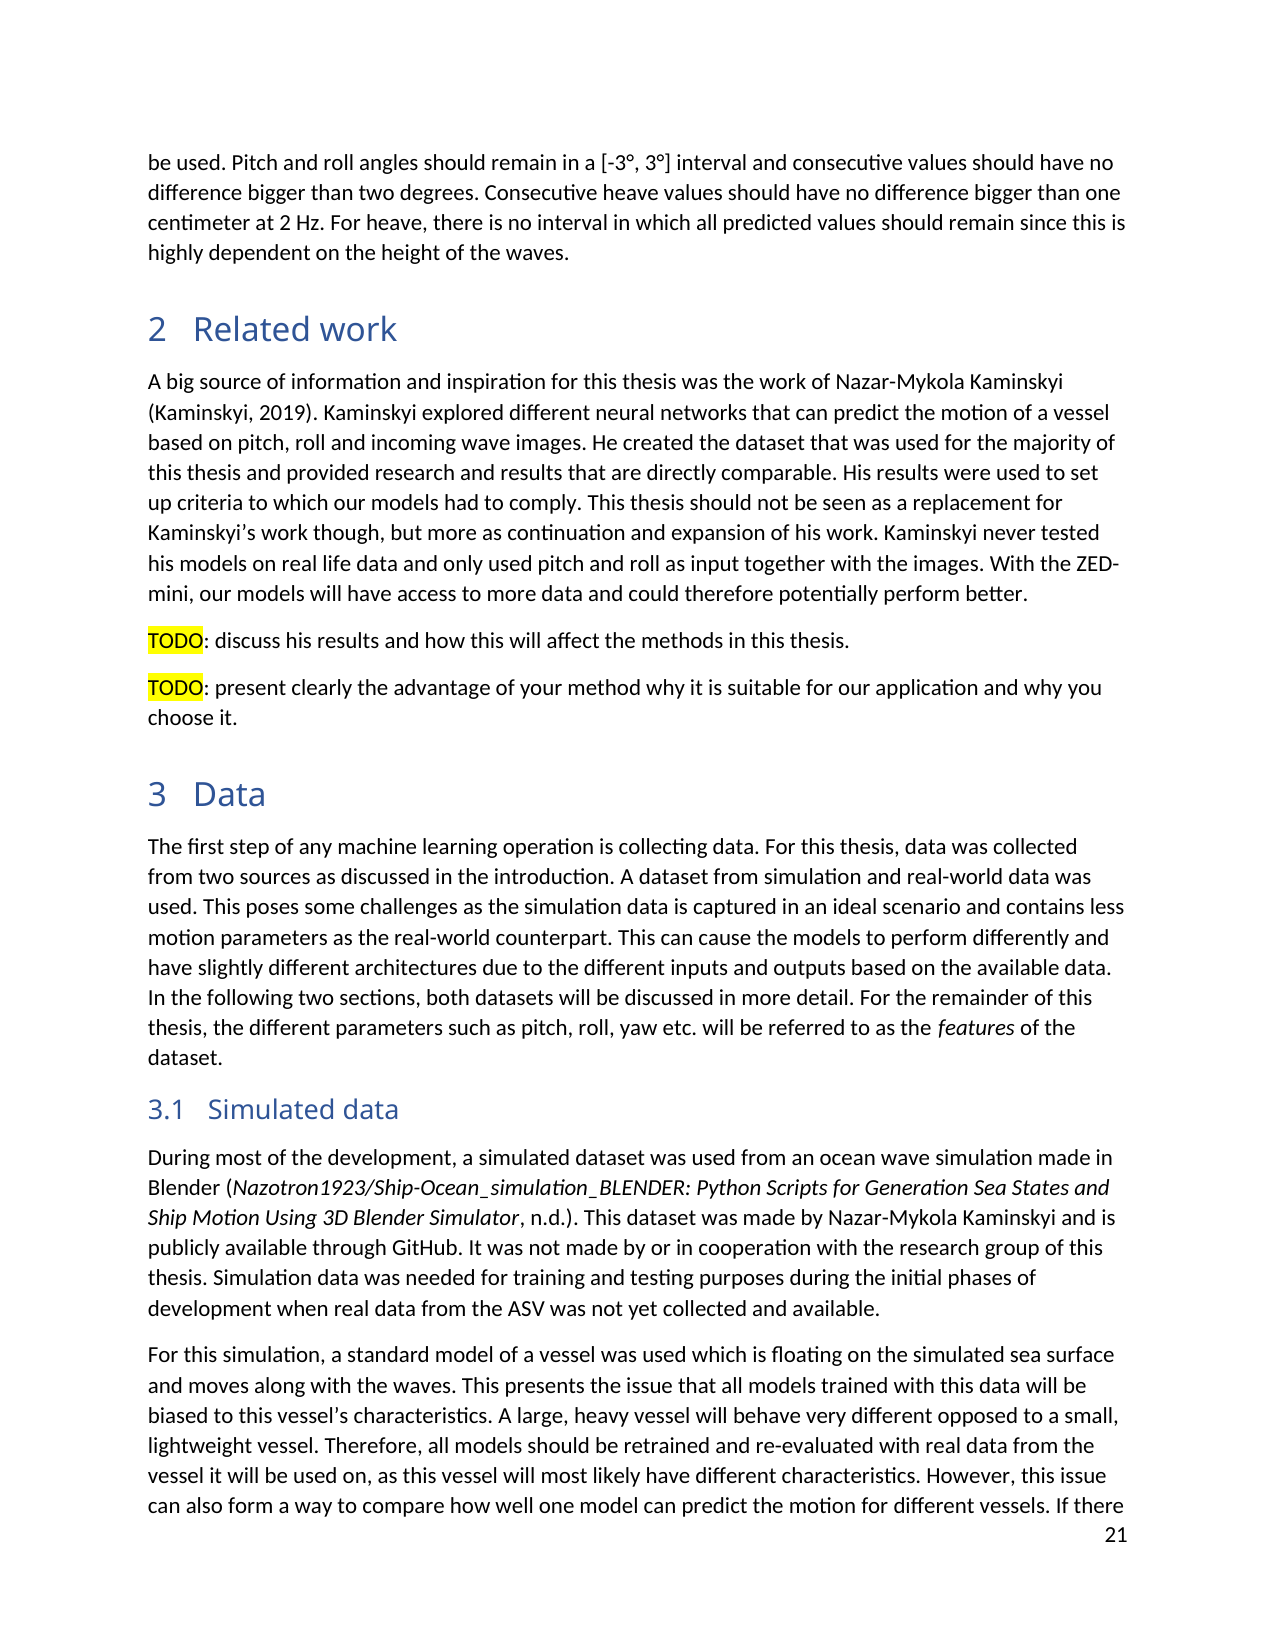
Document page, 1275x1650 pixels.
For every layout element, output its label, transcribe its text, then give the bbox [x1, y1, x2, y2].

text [148, 148, 1127, 266]
text During most of the development, a simulated dataset was used from an ocean wave simulation made in Blender . This dataset was made by Nazar-Mykola Kaminskyi and is publicly available through GitHub. It was not made by or in cooperation with the research group of this thesis. Simulation data was needed for training and testing purposes during the initial phases of development when real data from the ASV was not yet collected and available. [148, 1143, 1127, 1322]
text A big source of information and inspiration for this thesis was the work of Nazar-Mykola Kaminskyi . Kaminskyi explored different neural networks that can predict the motion of a vessel based on pitch, roll and incoming wave images. He created the dataset that was used for the majority of this thesis and provided research and results that are directly comparable. His results were used to set up criteria to which our models had to comply. This thesis should not be seen as a replacement for Kaminskyi’s work though, but more as continuation and expansion of his work. Kaminskyi never tested his models on real life data and only used pitch and roll as input together with the images. With the ZED-mini, our models will have access to more data and could therefore potentially perform better. [148, 367, 1127, 607]
text The first step of any machine learning operation is collecting data. For this thesis, data was collected from two sources as discussed in the introduction. A dataset from simulation and real-world data was used. This poses some challenges as the simulation data is captured in an ideal scenario and contains less motion parameters as the real-world counterpart. This can cause the models to perform differently and have slightly different architectures due to the different inputs and outputs based on the available data. In the following two sections, both datasets will be discussed in more detail. For the remainder of this thesis, the different parameters such as pitch, roll, yaw etc. will be referred to as the features of the dataset. [148, 832, 1127, 1071]
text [148, 1341, 1127, 1519]
text TODO: discuss his results and how this will affect the methods in this thesis. [203, 626, 1127, 654]
subtitle Simulated data [148, 1090, 1127, 1127]
text TODO: present clearly the advantage of your method why it is suitable for our application and why you choose it. [148, 673, 1127, 731]
subtitle Related work [148, 306, 1127, 351]
subtitle Data [148, 771, 1127, 816]
